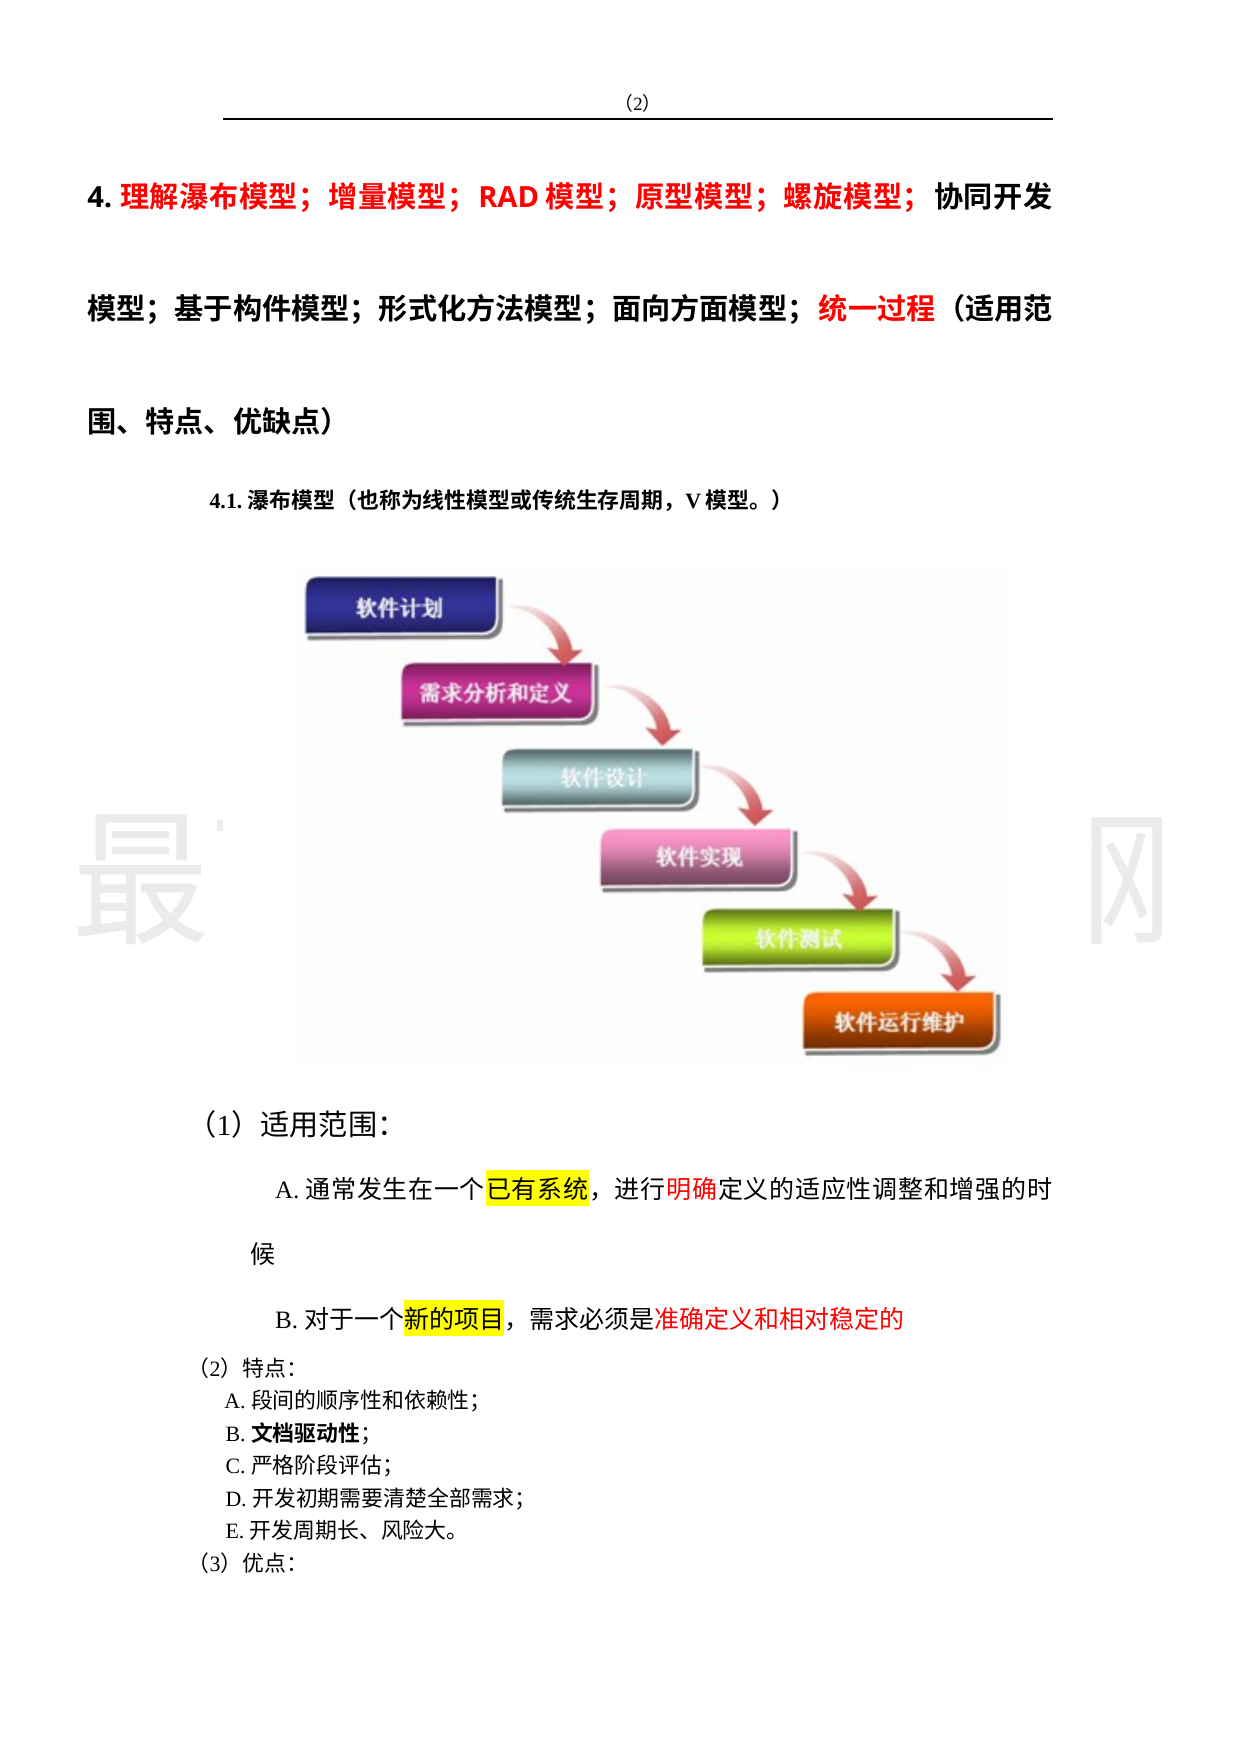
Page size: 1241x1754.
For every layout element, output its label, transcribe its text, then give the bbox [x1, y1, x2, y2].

list 开发周期长、风险大。 [185, 1513, 1053, 1546]
list 开发初期需要清楚全部需求； [185, 1481, 1053, 1513]
list 对于一个新的项目，需求必须是准确定义和相对稳定的 [250, 1286, 1053, 1351]
subtitle 瀑布模型（也称为线性模型或传统生存周期，V模型。） [209, 483, 1053, 515]
list 严格阶段评估； [185, 1448, 1053, 1481]
subtitle 理解瀑布模型；增量模型；RAD模型；原型模型；螺旋模型；协同开发模型；基于构件模型；形式化方法模型；面向方面模型；统一过程（适用范围、特点、优缺点） [87, 162, 1053, 452]
list 文档驱动性； [185, 1416, 1053, 1448]
list 通常发生在一个已有系统，进行明确定义的适应性调整和增强的时候 [250, 1156, 1053, 1286]
picture [222, 538, 1089, 1083]
text 特点： [187, 1351, 1053, 1383]
list 段间的顺序性和依赖性； [185, 1383, 1053, 1416]
text 适用范围： [187, 1091, 1053, 1156]
text 优点： [187, 1546, 1053, 1578]
